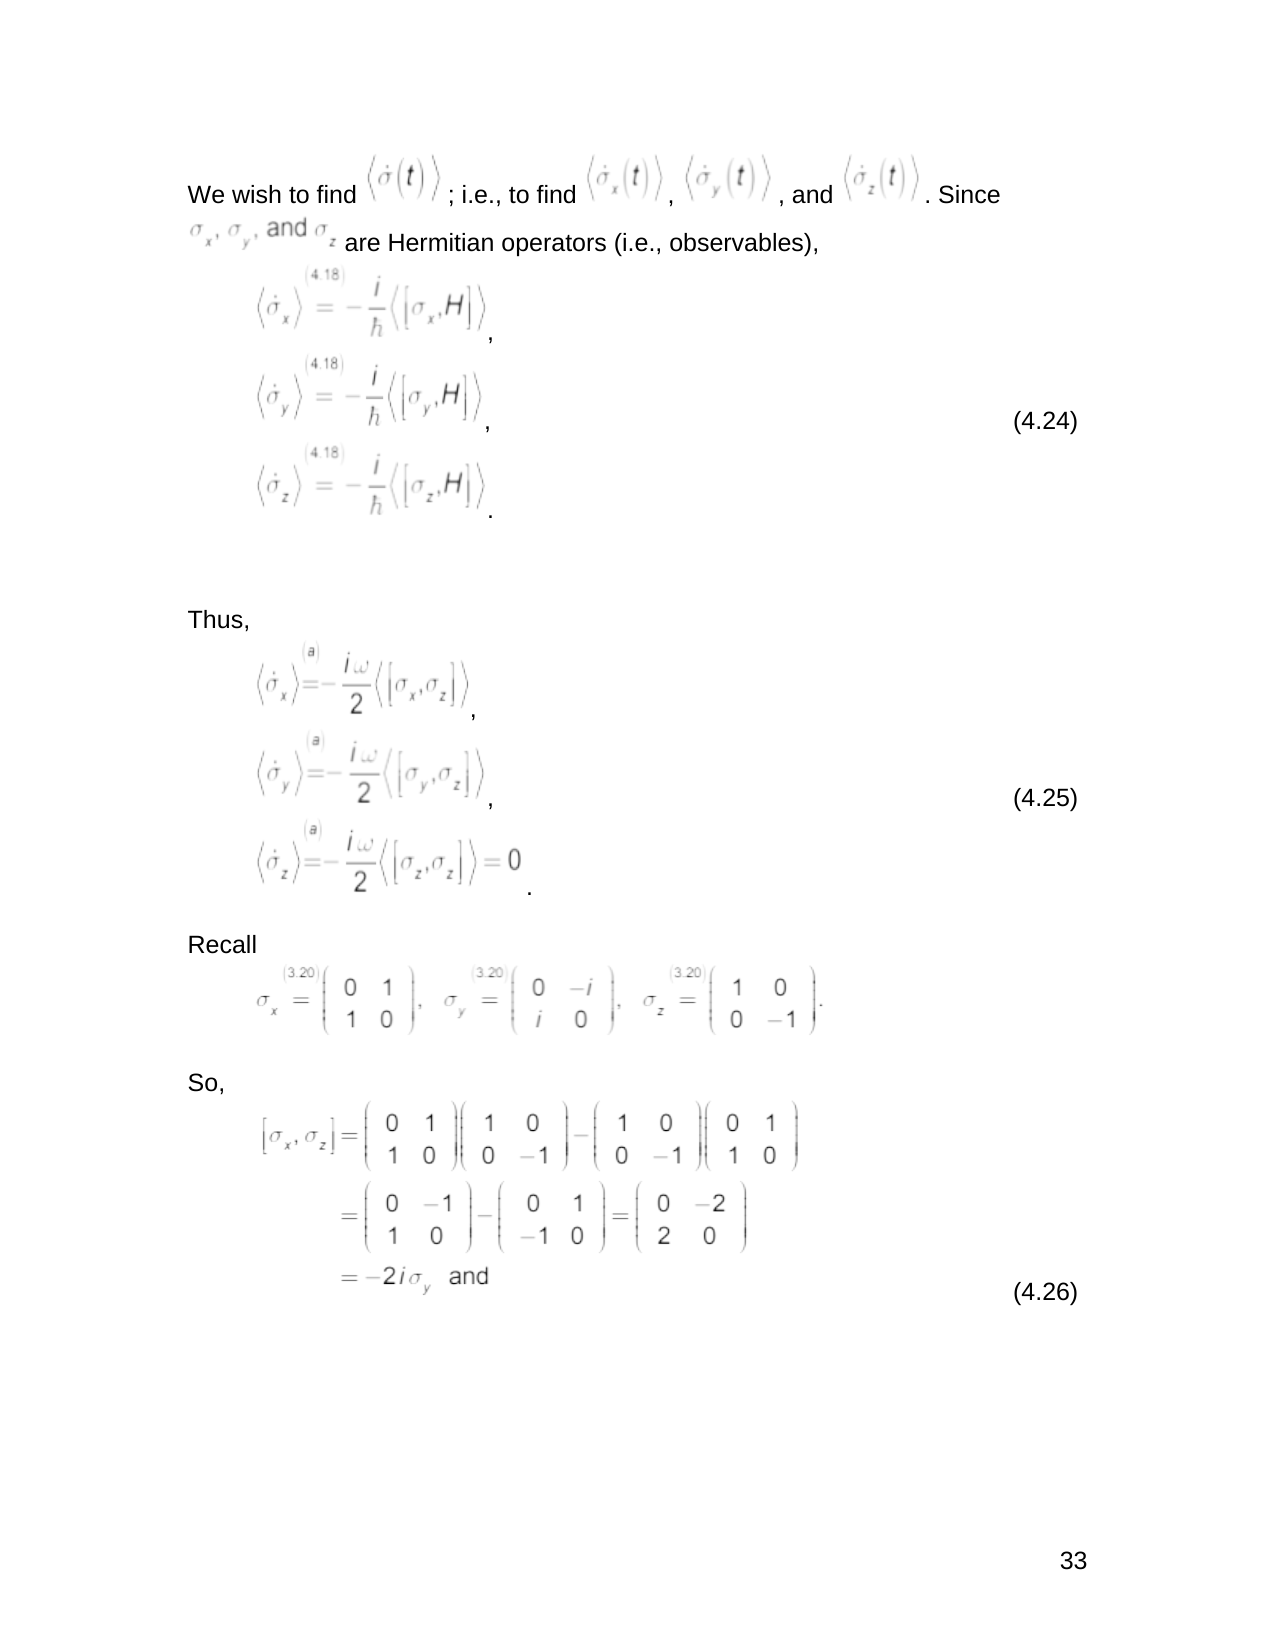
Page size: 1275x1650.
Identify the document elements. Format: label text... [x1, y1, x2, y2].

text (4.26) [253, 1097, 1087, 1305]
text Thus, [187, 605, 1087, 634]
text , [187, 634, 1087, 723]
text Recall [187, 929, 1087, 958]
text . [187, 435, 1087, 576]
text So, [187, 1068, 1087, 1097]
text . [187, 812, 1087, 901]
text We wish to find ; i.e., to find , , and . Since are Hermitian operators (i.e., observables), [187, 150, 1087, 257]
text , (4.24) [187, 346, 1087, 435]
text , [187, 257, 1087, 346]
text , (4.25) [187, 723, 1087, 812]
